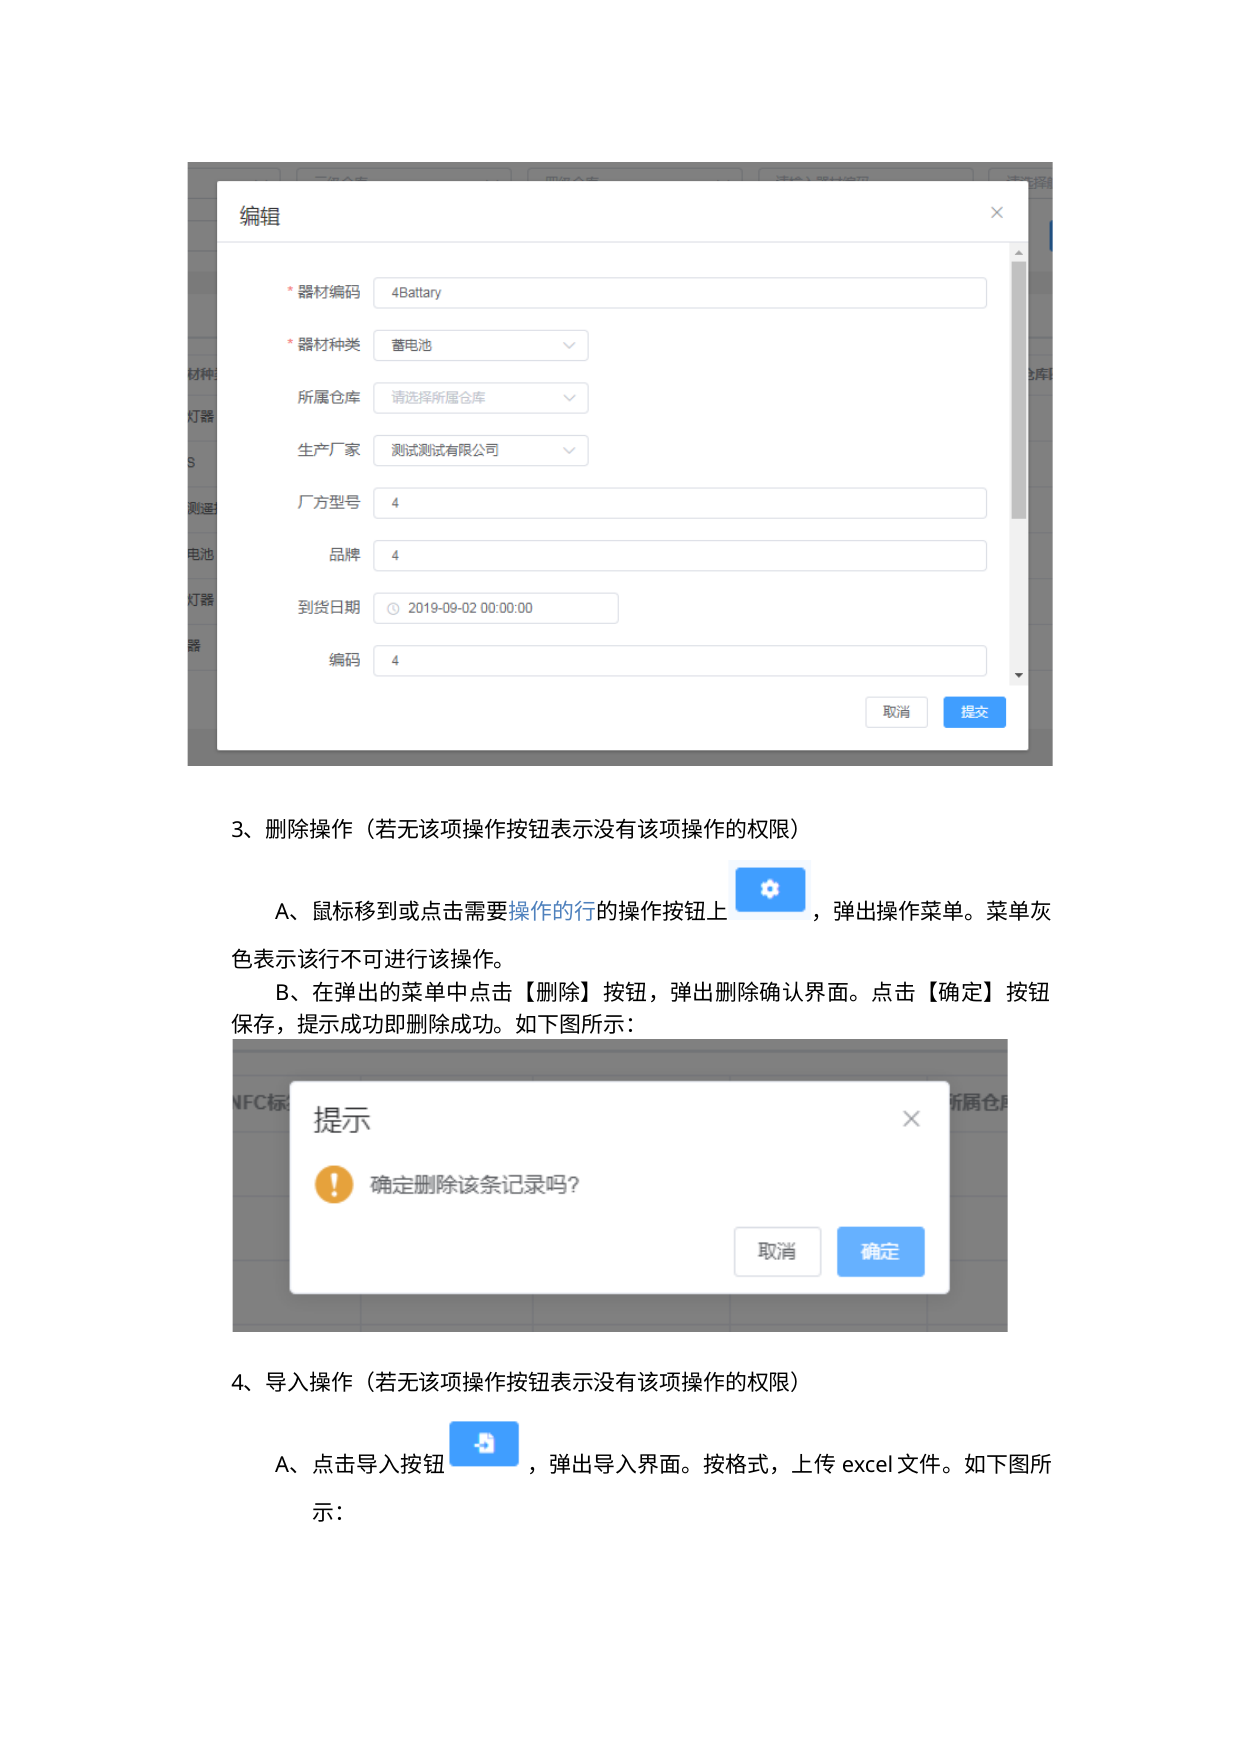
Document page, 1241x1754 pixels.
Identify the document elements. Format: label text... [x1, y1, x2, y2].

picture [728, 860, 812, 920]
text B、在弹出的菜单中点击【删除】按钮，弹出删除确认界面。点击【确定】按钮保存，提示成功即删除成功。如下图所示： [231, 974, 1053, 1039]
picture [187, 162, 1053, 766]
list 点击导入按钮，弹出导入界面。按格式，上传excel文件。如下图所示： [275, 1397, 1053, 1527]
picture [445, 1412, 527, 1473]
text A、鼠标移到或点击需要操作的行的操作按钮上，弹出操作菜单。菜单灰色表示该行不可进行该操作。 [231, 844, 1053, 974]
text 4、导入操作（若无该项操作按钮表示没有该项操作的权限） [187, 1364, 1053, 1397]
picture [232, 1039, 1008, 1332]
text 3、删除操作（若无该项操作按钮表示没有该项操作的权限） [187, 812, 1053, 844]
